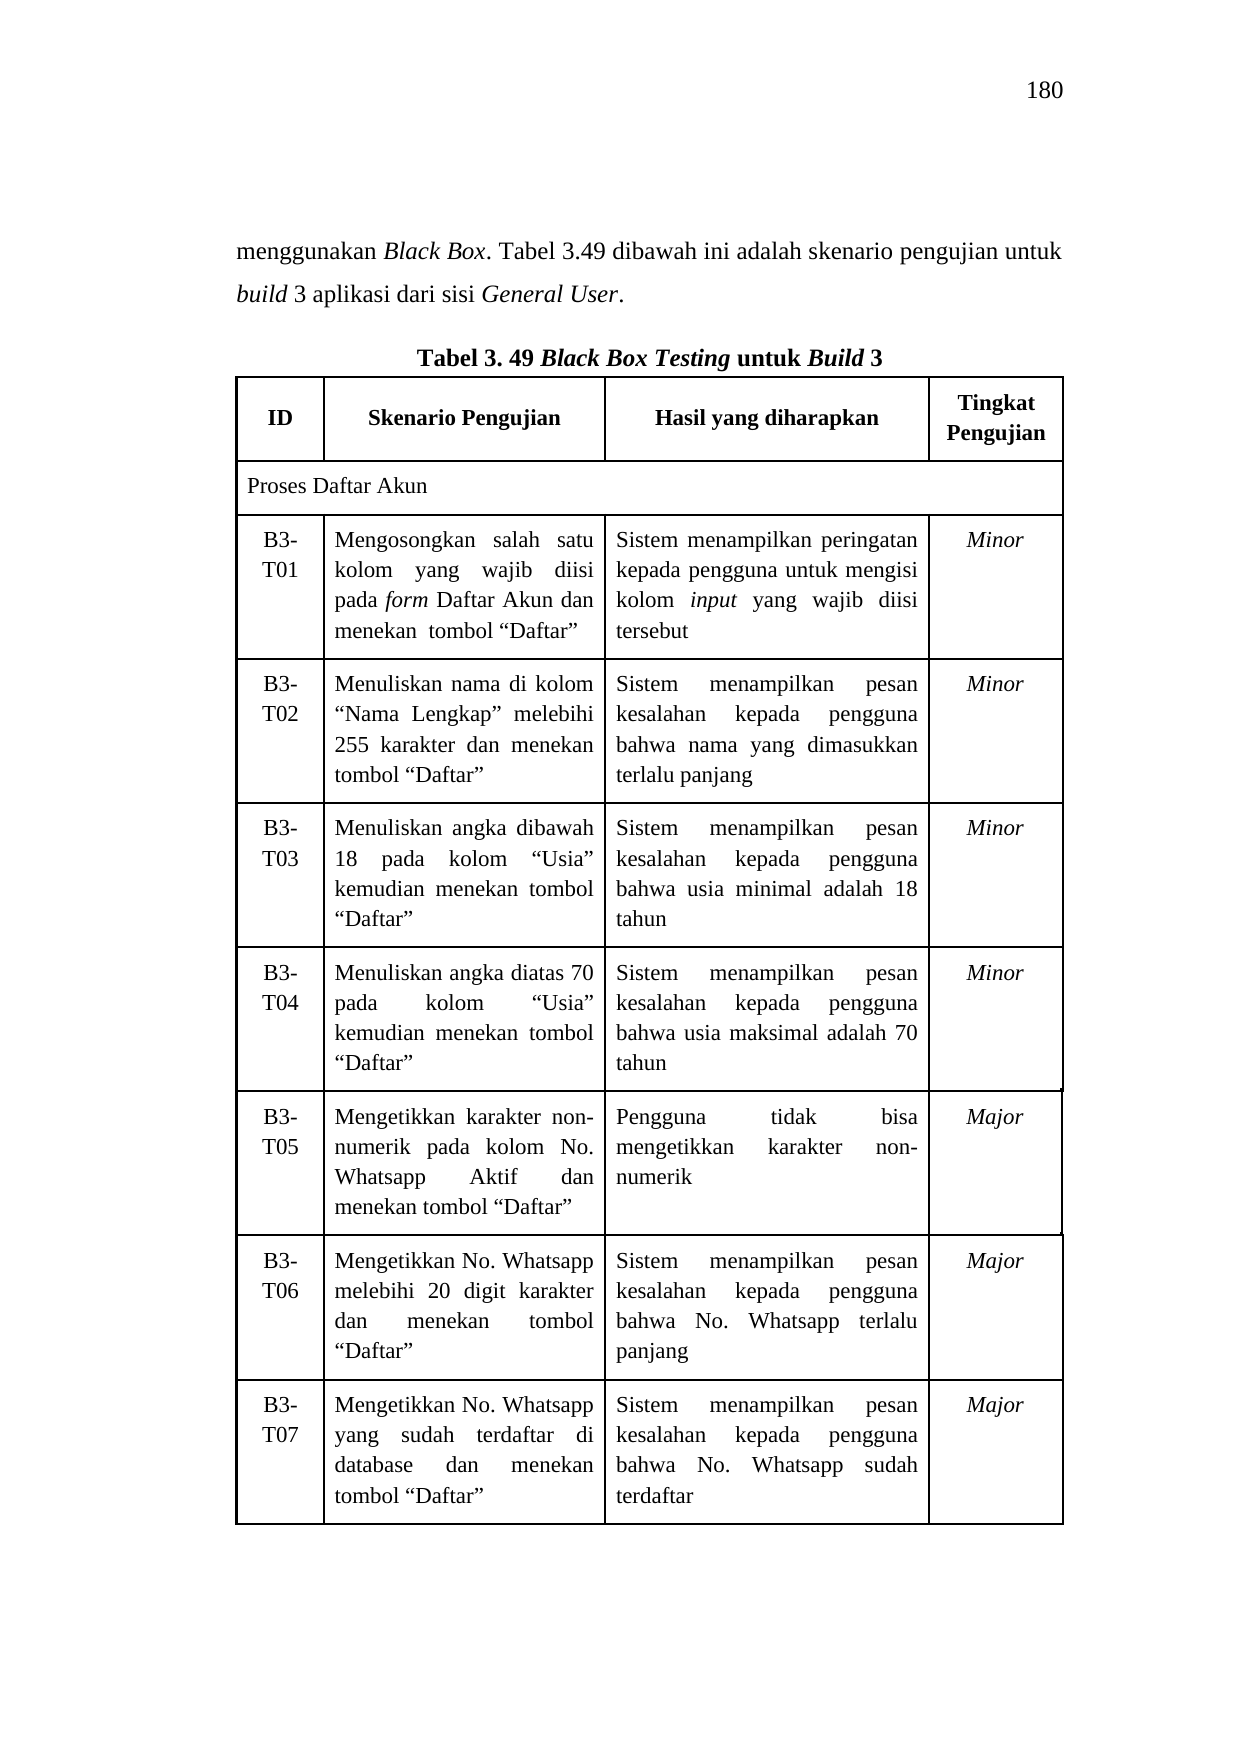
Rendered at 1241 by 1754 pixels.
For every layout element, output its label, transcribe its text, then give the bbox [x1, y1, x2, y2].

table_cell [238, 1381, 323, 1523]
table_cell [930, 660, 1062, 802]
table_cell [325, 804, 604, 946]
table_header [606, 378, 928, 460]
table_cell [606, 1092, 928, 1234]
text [236, 236, 1063, 308]
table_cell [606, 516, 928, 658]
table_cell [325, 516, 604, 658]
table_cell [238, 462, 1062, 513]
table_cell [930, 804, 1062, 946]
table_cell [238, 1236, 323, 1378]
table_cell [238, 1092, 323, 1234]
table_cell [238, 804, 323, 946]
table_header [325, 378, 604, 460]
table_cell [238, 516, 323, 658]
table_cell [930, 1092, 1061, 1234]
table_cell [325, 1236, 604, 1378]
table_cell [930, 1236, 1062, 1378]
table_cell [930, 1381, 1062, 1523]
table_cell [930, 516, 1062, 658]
text Tabel 3. Black Box Testing untuk Build 3 [236, 343, 1063, 372]
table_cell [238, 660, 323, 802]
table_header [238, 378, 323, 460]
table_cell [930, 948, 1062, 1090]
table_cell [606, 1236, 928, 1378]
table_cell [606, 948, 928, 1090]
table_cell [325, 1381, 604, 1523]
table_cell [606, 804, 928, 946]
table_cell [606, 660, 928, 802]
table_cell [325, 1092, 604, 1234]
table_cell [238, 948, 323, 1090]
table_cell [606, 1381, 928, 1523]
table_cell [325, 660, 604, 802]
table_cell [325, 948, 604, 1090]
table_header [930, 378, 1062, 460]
